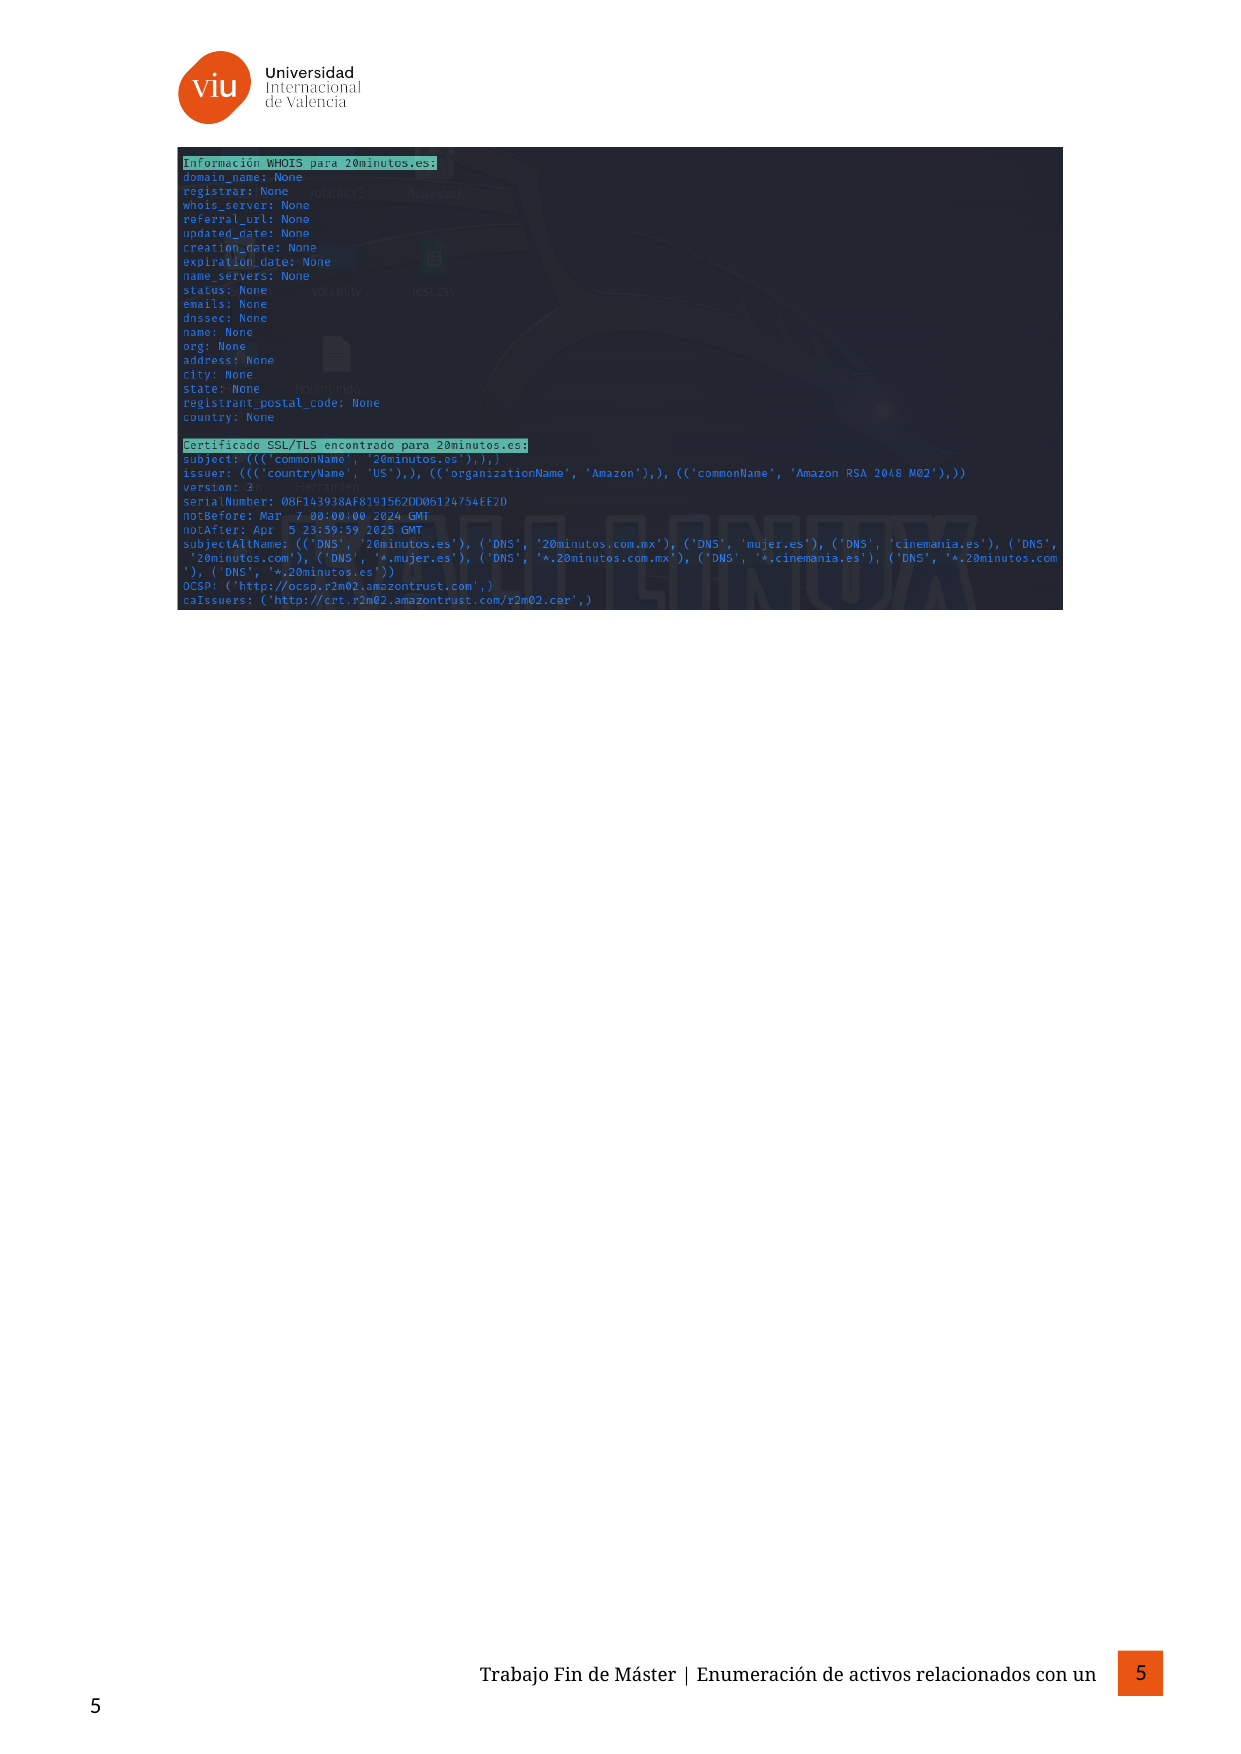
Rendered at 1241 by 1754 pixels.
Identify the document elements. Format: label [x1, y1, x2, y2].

picture [161, 33, 378, 142]
picture [177, 147, 1063, 610]
